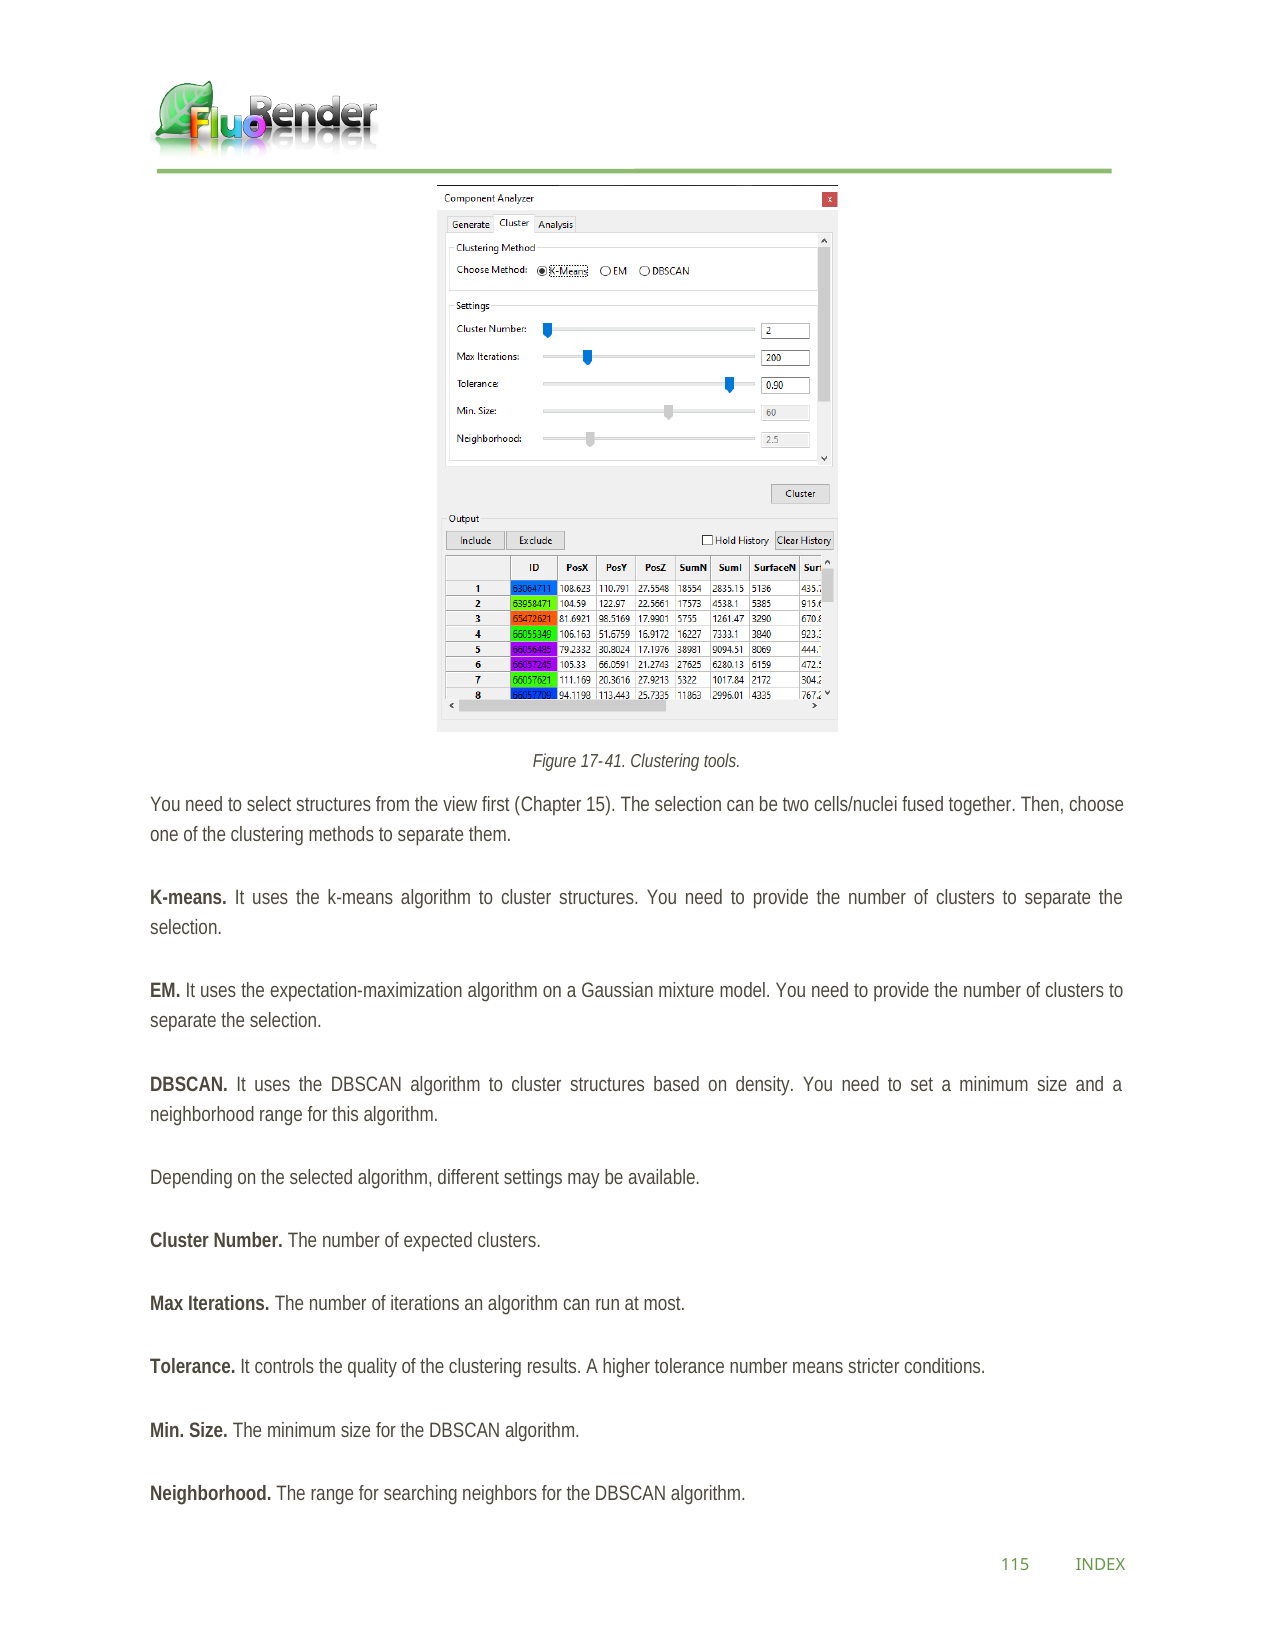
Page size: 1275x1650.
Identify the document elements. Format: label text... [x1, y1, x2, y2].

text K-means. It uses the k-means algorithm to cluster structures. You need to provide the number of clusters to separate the selection. [150, 885, 1125, 939]
text Depending on the selected algorithm, different settings may be available. [150, 1165, 1125, 1189]
text Max Iterations. The number of iterations an algorithm can run at most. [150, 1291, 1125, 1315]
text Cluster Number. The number of expected clusters. [150, 1228, 1125, 1252]
text Min. Size. The minimum size for the DBSCAN algorithm. [150, 1418, 1125, 1442]
picture [150, 75, 379, 162]
text Neighborhood. The range for searching neighbors for the DBSCAN algorithm. [150, 1481, 1125, 1505]
picture [437, 185, 838, 732]
text You need to select structures from the view first (Chapter 15). The selection can be two cells/nuclei fused together. Then, choose one of the clustering methods to separate them. [150, 792, 1125, 846]
text DBSCAN. It uses the DBSCAN algorithm to cluster structures based on density. You need to set a minimum size and a neighborhood range for this algorithm. [150, 1072, 1125, 1125]
text EM. It uses the expectation-maximization algorithm on a Gaussian mixture model. You need to provide the number of clusters to separate the selection. [150, 978, 1125, 1032]
text Tolerance. It controls the quality of the clustering results. A higher tolerance number means stricter conditions. [150, 1354, 1125, 1378]
